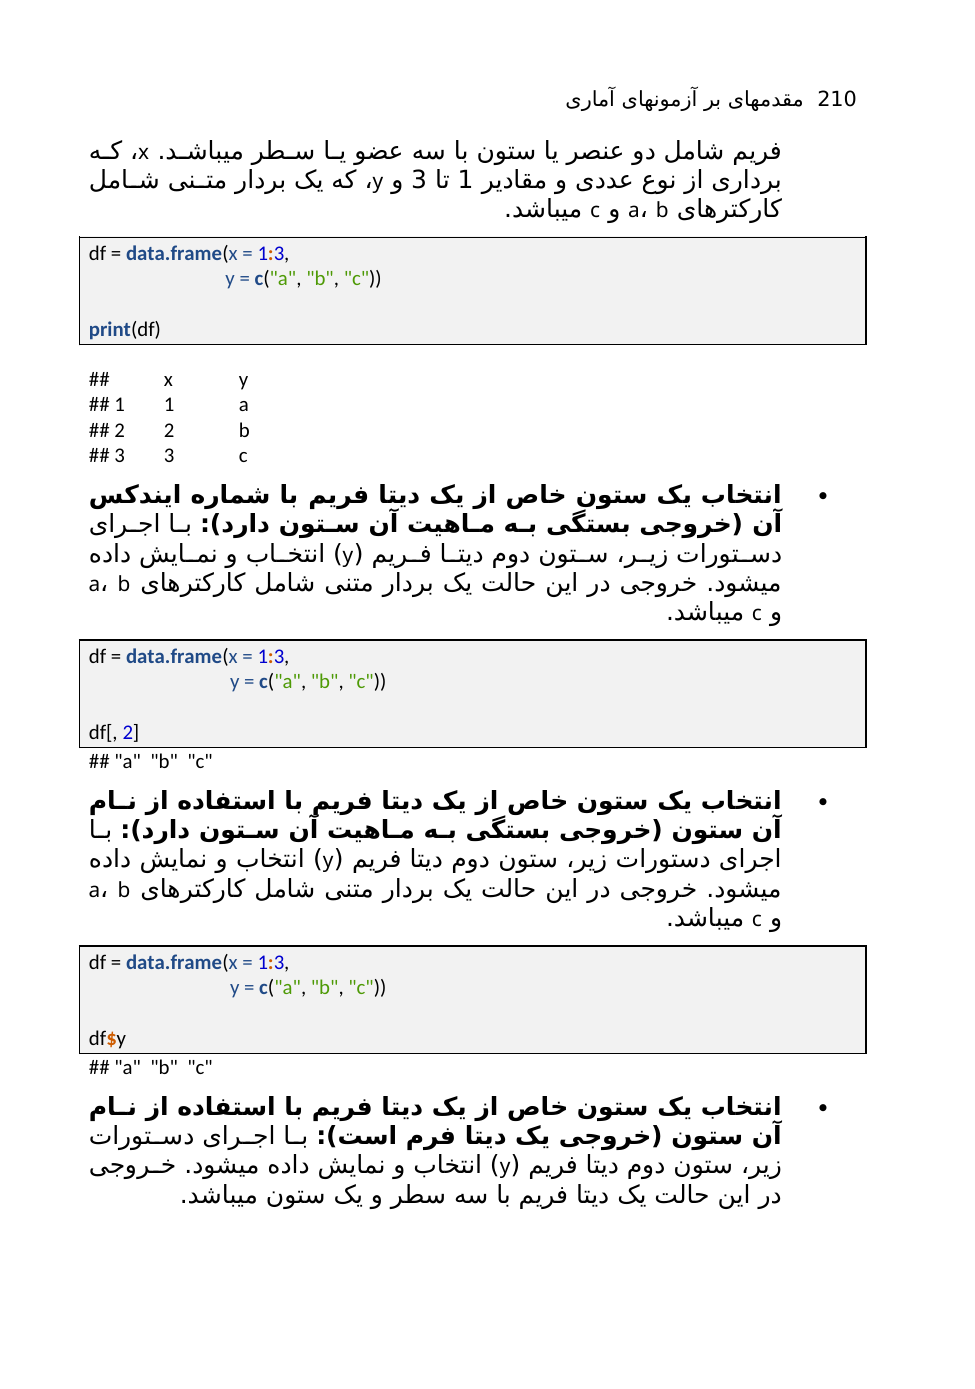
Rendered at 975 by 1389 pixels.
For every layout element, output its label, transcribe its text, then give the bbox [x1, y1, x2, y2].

text ## "a" "b" "c" [89, 748, 857, 774]
list انتخاب یک ستون خاص از یک دیتا فریم با استفاده از نام آن ستون (خروجی بستگی به ماهیت آن ستون دارد): با اجرای دستورات زیر، ستون‏ دوم دیتا فریم (y) انتخاب و نمایش داده می‏شود. خروجی در این حالت یک بردار متنی شامل کارکترهای a، b و c می‏باشد. [89, 786, 819, 933]
text ## "a" "b" "c" [89, 1054, 857, 1079]
text df = data.frame(x = 1:3, y = c("a", "b", "c")) print(df) [80, 238, 865, 344]
list انتخاب یک ستون خاص از یک دیتا فریم با شماره ایندکس آن (خروجی بستگی به ماهیت آن ستون دارد): با اجرای دستورات زیر، ستون‏ دوم دیتا فریم (y) انتخاب و نمایش داده می‏شود. خروجی در این حالت یک بردار متنی شامل کارکترهای a، b و c می‏باشد. [89, 480, 819, 627]
list انتخاب یک ستون خاص از یک دیتا فریم با استفاده از نام آن ستون (خروجی یک دیتا فرم است): با اجرای دستورات زیر، ستون‏ دوم دیتا فریم (y) انتخاب و نمایش داده می‏شود. خروجی در این حالت یک دیتا فریم با سه سطر و یک ستون می‏باشد. [89, 1092, 819, 1209]
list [89, 136, 819, 224]
text ## x y ## 1 1 a ## 2 2 b ## 3 3 c [89, 366, 857, 468]
text df = data.frame(x = 1:3, y = c("a", "b", "c")) df$y [80, 947, 865, 1053]
text df = data.frame(x = 1:3, y = c("a", "b", "c")) df[, 2] [80, 641, 865, 747]
